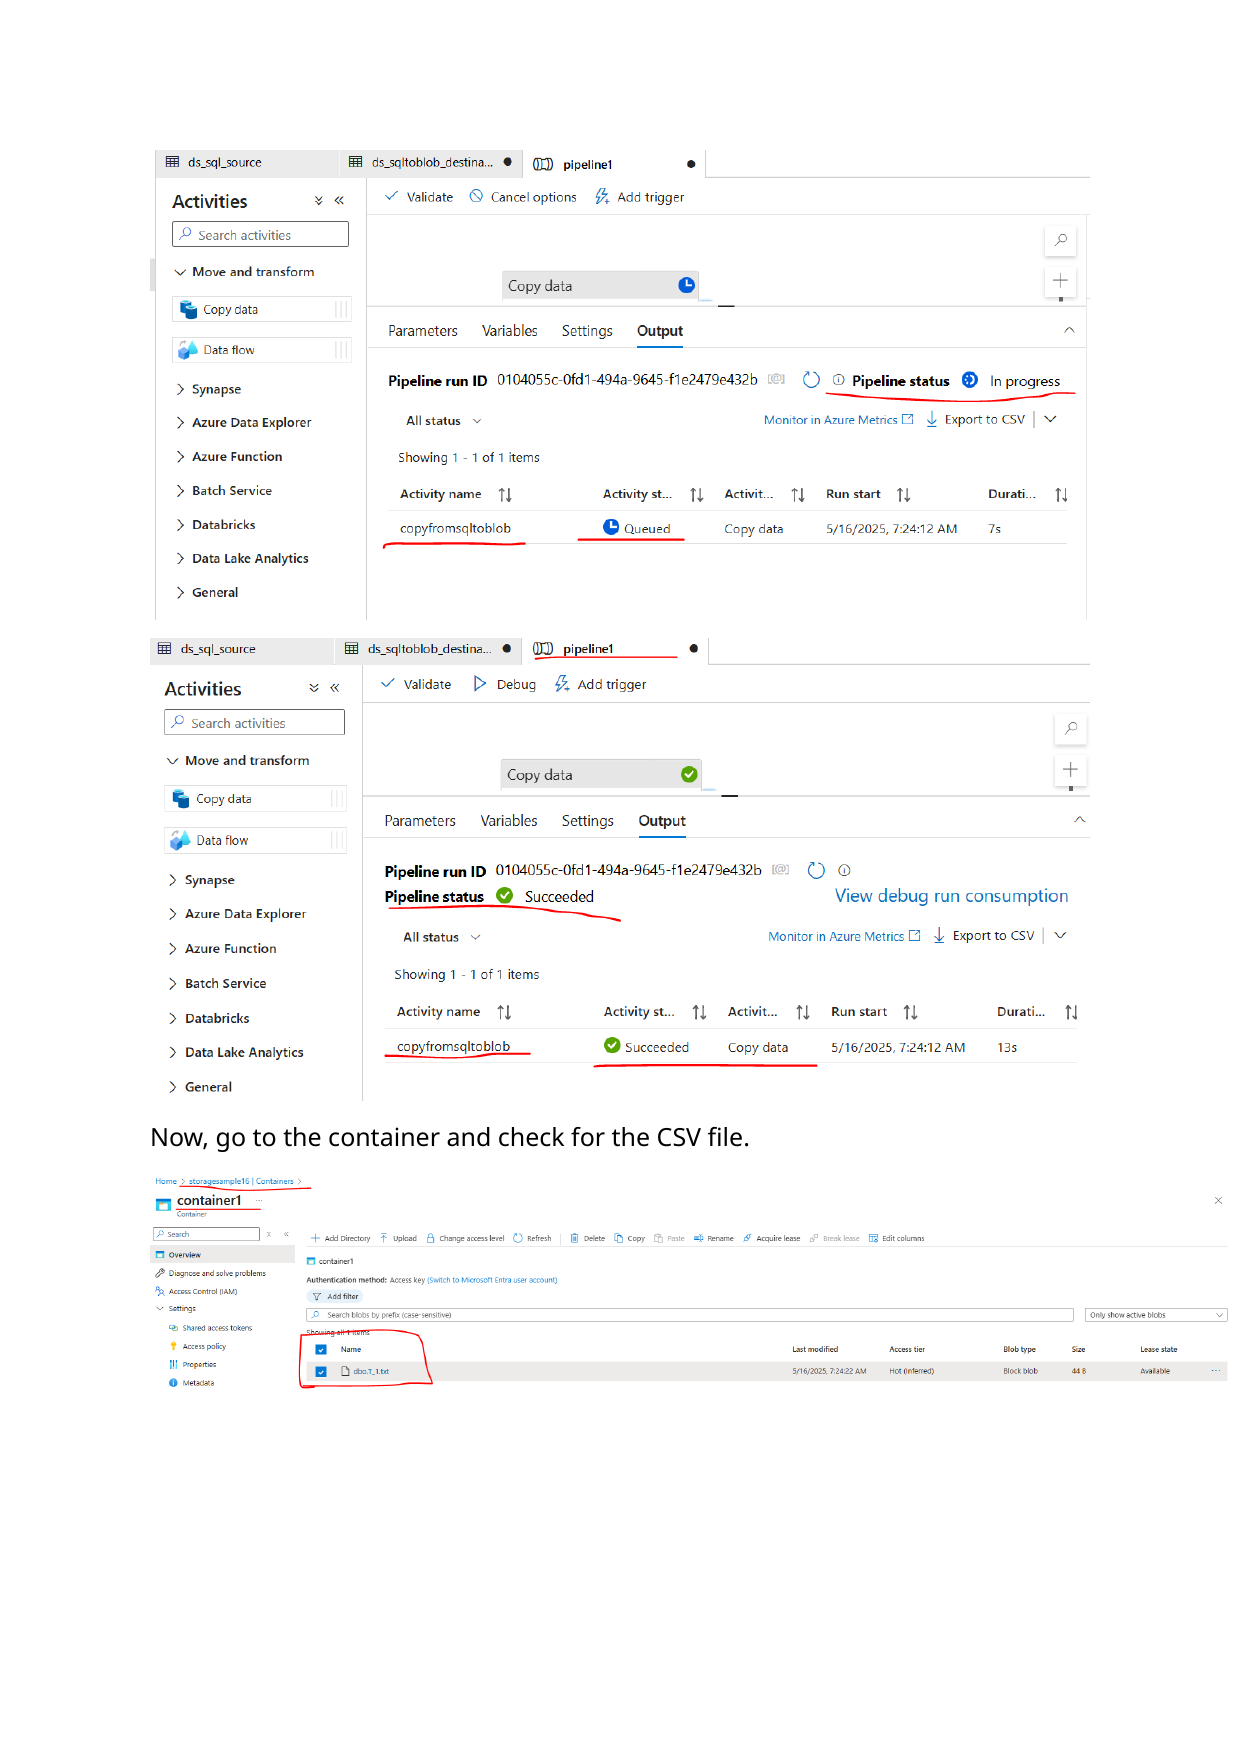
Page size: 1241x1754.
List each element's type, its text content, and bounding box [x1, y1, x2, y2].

picture [150, 1172, 1237, 1399]
text Now, go to the container and check for the CSV file. [150, 1119, 1090, 1153]
picture [150, 150, 1091, 620]
picture [150, 638, 1091, 1101]
